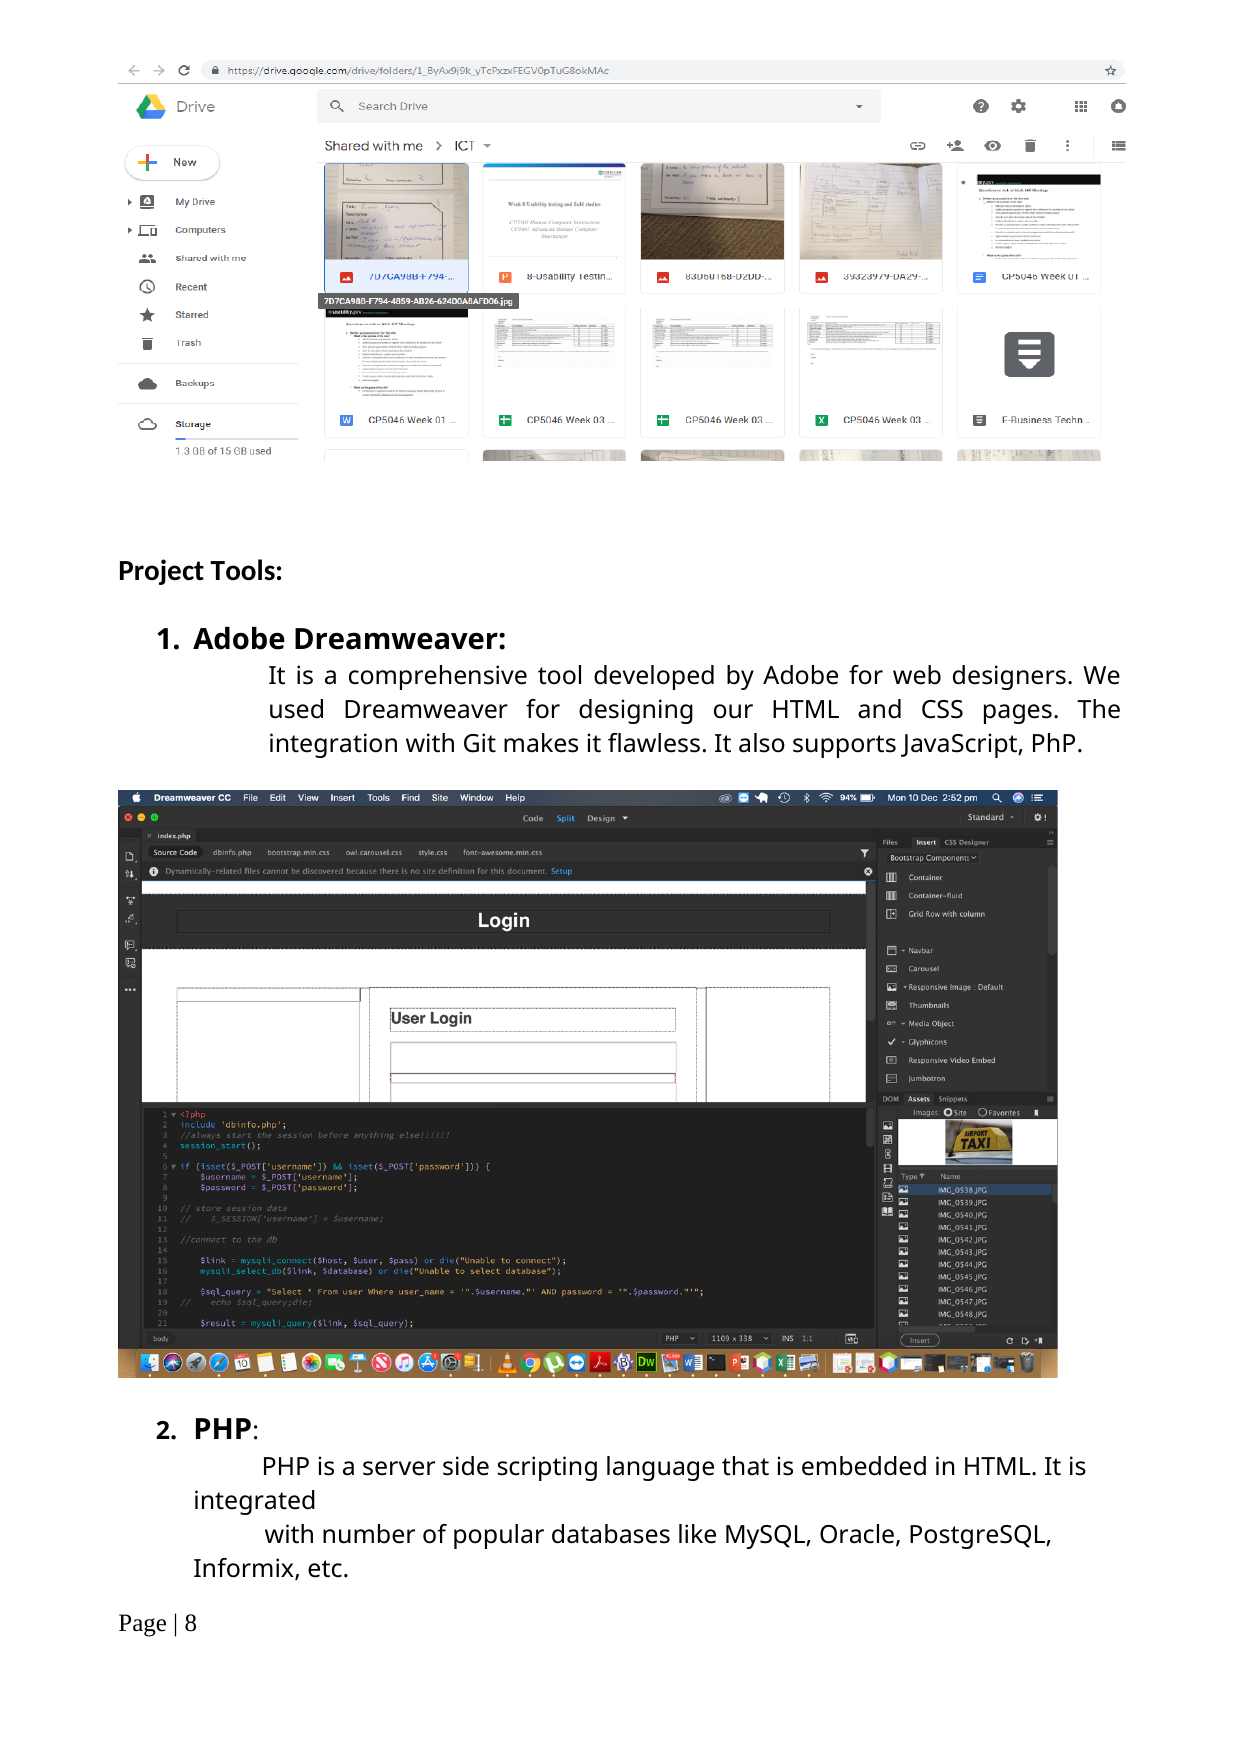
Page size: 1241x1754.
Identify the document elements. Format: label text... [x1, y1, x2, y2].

text It is a comprehensive tool developed by Adobe for web designers. We used Dreamweaver for designing our HTML and CSS pages. The integration with Git makes it flawless. It also supports JavaScript, PhP. [268, 658, 1122, 760]
list PHP: [156, 1408, 1122, 1448]
picture [118, 790, 1058, 1378]
list PHP is a server side scripting language that is embedded in HTML. It is integrated [193, 1448, 1122, 1516]
picture [118, 59, 1126, 461]
list Adobe Dreamweaver: [156, 618, 1122, 658]
list with number of popular databases like MySQL, Oracle, PostgreSQL, Informix, etc. [193, 1516, 1122, 1584]
text Project Tools: [118, 552, 1122, 588]
